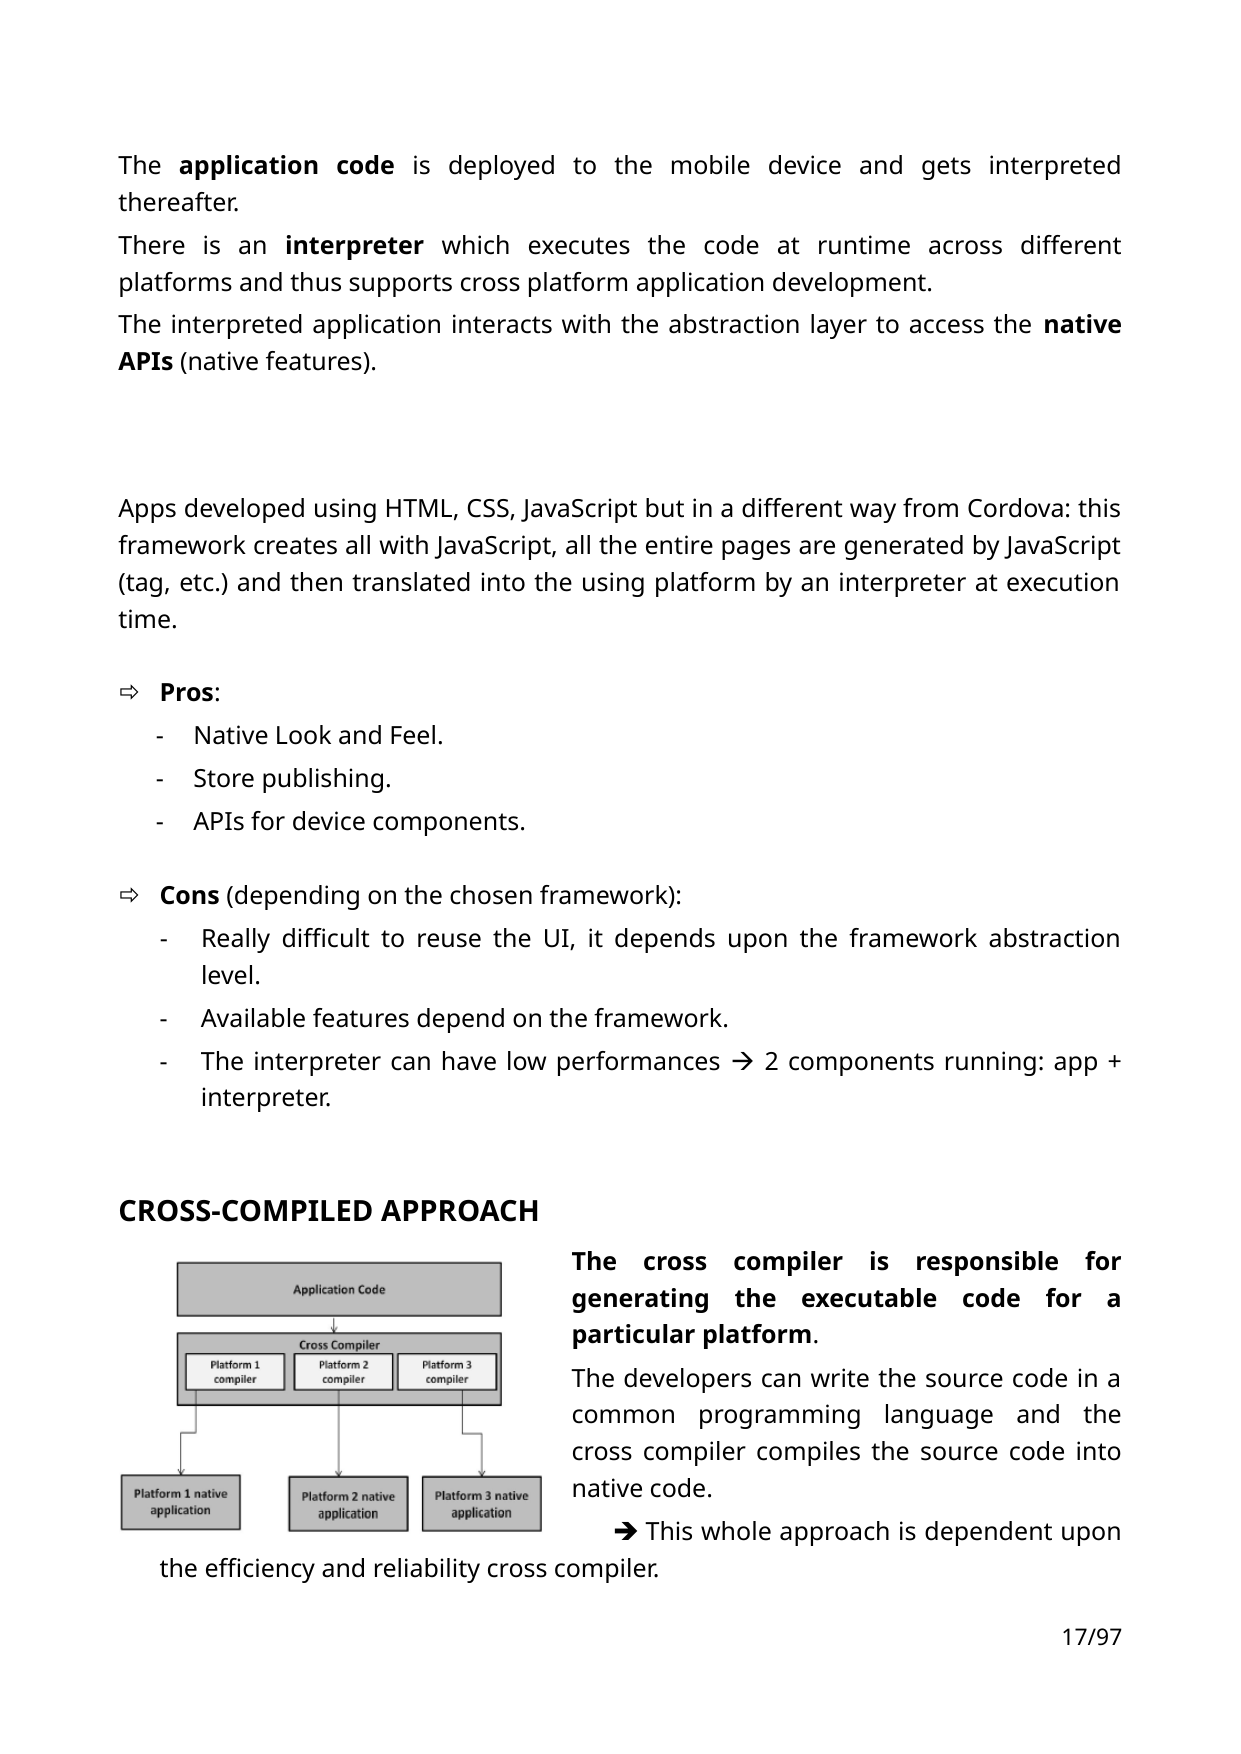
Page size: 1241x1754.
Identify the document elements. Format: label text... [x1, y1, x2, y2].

list Native Look and Feel. [156, 718, 1122, 752]
list Available features depend on the framework. [159, 1000, 1122, 1034]
text The interpreted application interacts with the abstraction layer to access the native APIs (native features). [118, 307, 1122, 378]
list The interpreter can have low performances 2 components running: app + interpreter. [159, 1043, 1122, 1114]
list Really difficult to reuse the UI, it depends upon the framework abstraction level. [159, 921, 1122, 991]
text Apps developed using HTML, CSS, JavaScript but in a different way from Cordova: this framework creates all with JavaScript, all the entire pages are generated by JavaScript (tag, etc.) and then translated into the using platform by an interpreter at execution time. [118, 491, 1122, 635]
text The developers can write the source code in a common programming language and the cross compiler compiles the source code into native code. [553, 1360, 1122, 1504]
list Pros: [118, 675, 1122, 709]
list This whole approach is dependent upon the efficiency and reliability cross compiler. [159, 1513, 1122, 1584]
list Store publishing. [156, 761, 1122, 795]
list APIs for device components. [156, 804, 1122, 838]
list Cons (depending on the chosen framework): [118, 877, 1122, 912]
text There is an interpreter which executes the code at runtime across different platforms and thus supports cross platform application development. [118, 227, 1122, 298]
text The cross compiler is responsible for generating the executable code for a particular platform. [118, 1244, 1122, 1351]
text The application code is deployed to the mobile device and gets interpreted thereafter. [118, 148, 1122, 218]
text CROSS-COMPILED APPROACH [118, 1190, 1122, 1230]
